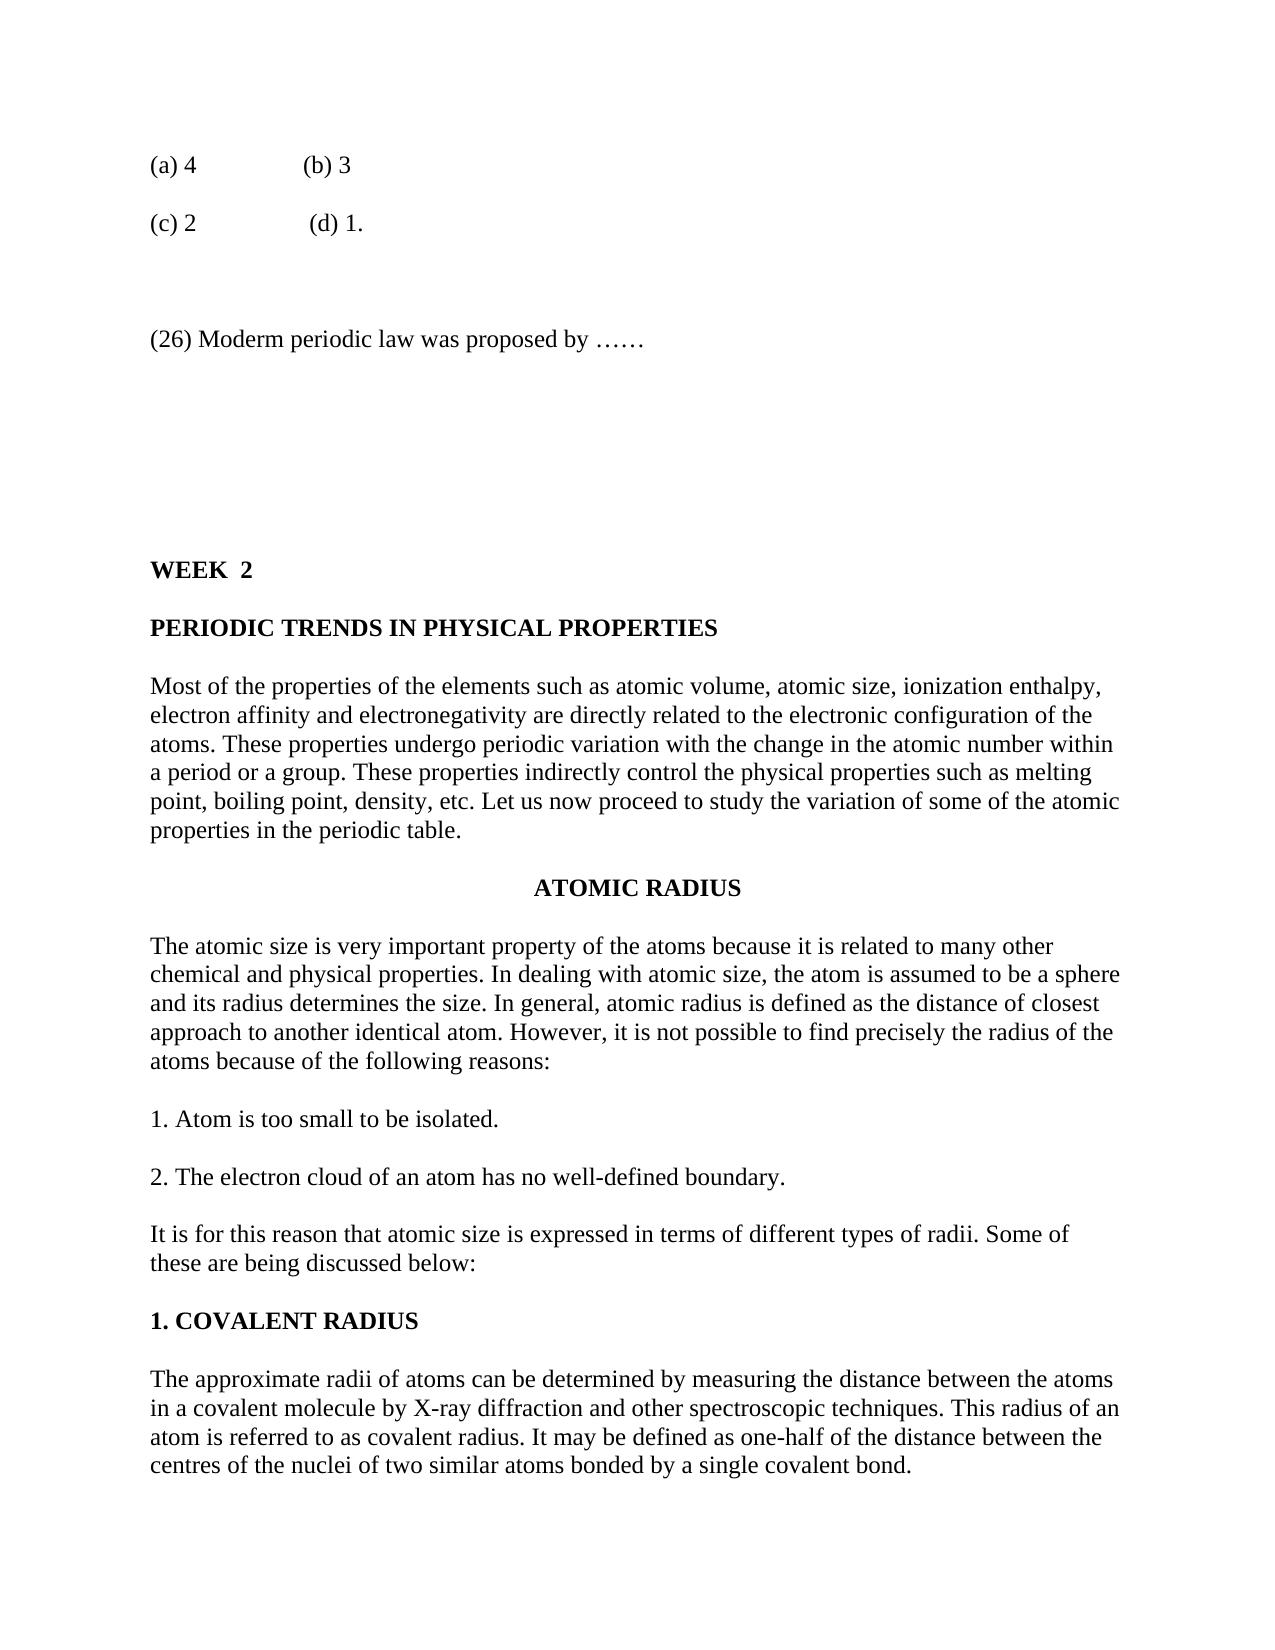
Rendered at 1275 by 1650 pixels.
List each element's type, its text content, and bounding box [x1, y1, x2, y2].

text ATOMIC RADIUS [150, 873, 1125, 902]
text (a) 4 (b) 3 [150, 150, 1125, 179]
text (26) Moderm periodic law was proposed by …… [150, 324, 1125, 352]
text 1. Atom is too small to be isolated. [150, 1104, 1125, 1132]
text It is for this reason that atomic size is expressed in terms of different types of radii. Some of these are being discussed below: [150, 1219, 1125, 1277]
text 2. The electron cloud of an atom has no well-defined boundary. [150, 1162, 1125, 1190]
text The approximate radii of atoms can be determined by measuring the distance between the atoms in a covalent molecule by X-ray diffraction and other spectroscopic techniques. This radius of an atom is referred to as covalent radius. It may be defined as one-half of the distance between the centres of the nuclei of two similar atoms bonded by a single covalent bond. [150, 1364, 1125, 1479]
text The atomic size is very important property of the atoms because it is related to many other chemical and physical properties. In dealing with atomic size, the atom is assumed to be a sphere and its radius determines the size. In general, atomic radius is defined as the distance of closest approach to another identical atom. However, it is not possible to find precisely the radius of the atoms because of the following reasons: [150, 931, 1125, 1074]
text Most of the properties of the elements such as atomic volume, atomic size, ionization enthalpy, electron affinity and electronegativity are directly related to the electronic configuration of the atoms. These properties undergo periodic variation with the change in the atomic number within a period or a group. These properties indirectly control the physical properties such as melting point, boiling point, density, etc. Let us now proceed to study the variation of some of the atomic properties in the periodic table. [150, 671, 1125, 844]
text (c) 2 (d) 1. [150, 208, 1125, 237]
text 1. COVALENT RADIUS [150, 1306, 1125, 1335]
text PERIODIC TRENDS IN PHYSICAL PROPERTIES [150, 613, 1125, 642]
text WEEK 2 [150, 555, 1125, 584]
